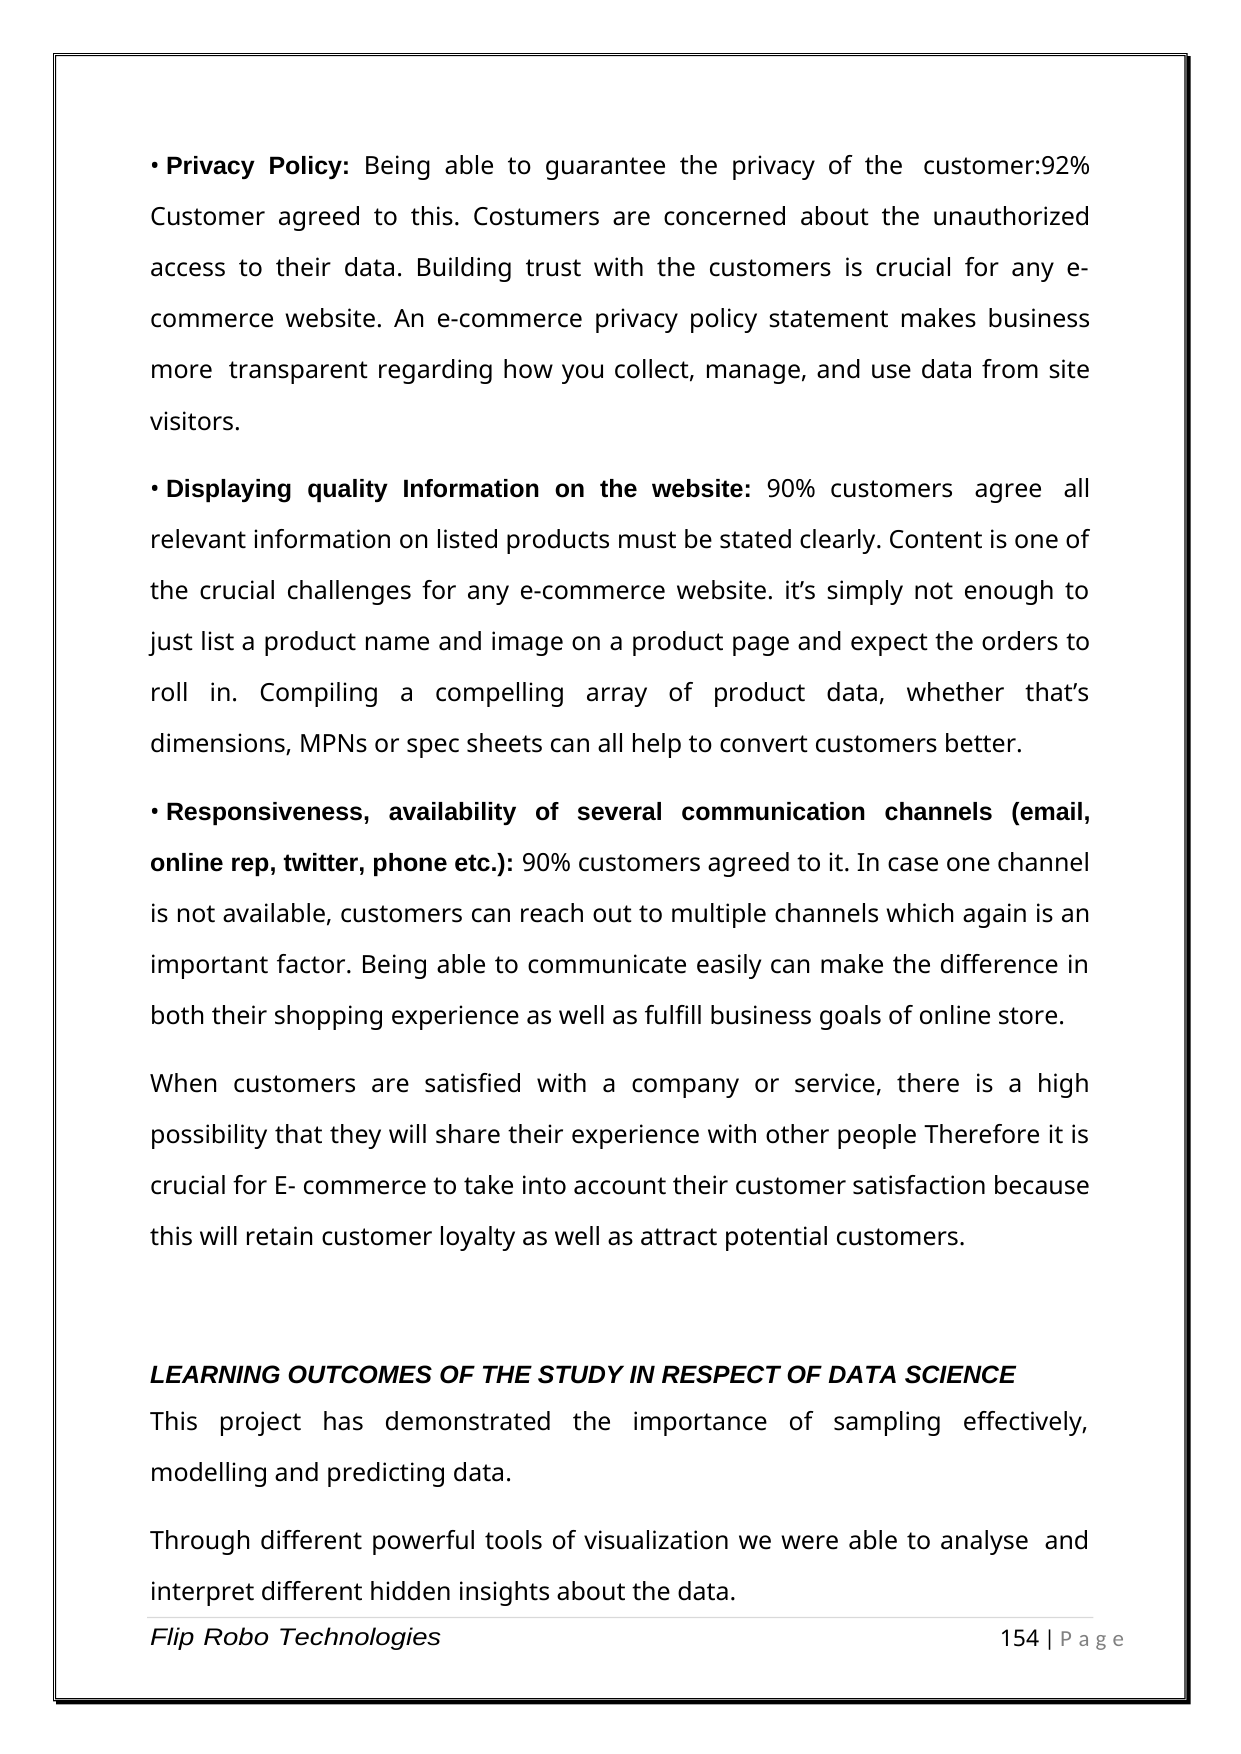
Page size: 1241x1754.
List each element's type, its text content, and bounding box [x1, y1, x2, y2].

list Responsiveness, availability of several communication channels (email, online rep, twitter, phone etc.): 90% customers agreed to it. In case one channel is not available, customers can reach out to multiple channels which again is an important factor. Being able to communicate easily can make the difference in both their shopping experience as well as fulfill business goals of online store. [150, 794, 1091, 1032]
text Through different powerful tools of visualization we were able to analyse and interpret different hidden insights about the data. [150, 1522, 1090, 1608]
subtitle LEARNING OUTCOMES OF THE STUDY IN RESPECT OF DATA SCIENCE [150, 1360, 1105, 1389]
text This project has demonstrated the importance of sampling effectively, modelling and predicting data. [150, 1404, 1090, 1489]
text When customers are satisfied with a company or service, there is a high possibility that they will share their experience with other people Therefore it is crucial for E- commerce to take into account their customer satisfaction because this will retain customer loyalty as well as attract potential customers. [150, 1066, 1091, 1253]
list Privacy Policy: Being able to guarantee the privacy of the customer:92% Customer agreed to this. Costumers are concerned about the unauthorized access to their data. Building trust with the customers is crucial for any e-commerce website. An e-commerce privacy policy statement makes business more transparent regarding how you collect, manage, and use data from site visitors. [150, 148, 1091, 437]
list Displaying quality Information on the website: 90% customers agree all relevant information on listed products must be stated clearly. Content is one of the crucial challenges for any e-commerce website. it’s simply not enough to just list a product name and image on a product page and expect the orders to roll in. Compiling a compelling array of product data, whether that’s dimensions, MPNs or spec sheets can all help to convert customers better. [150, 471, 1091, 760]
